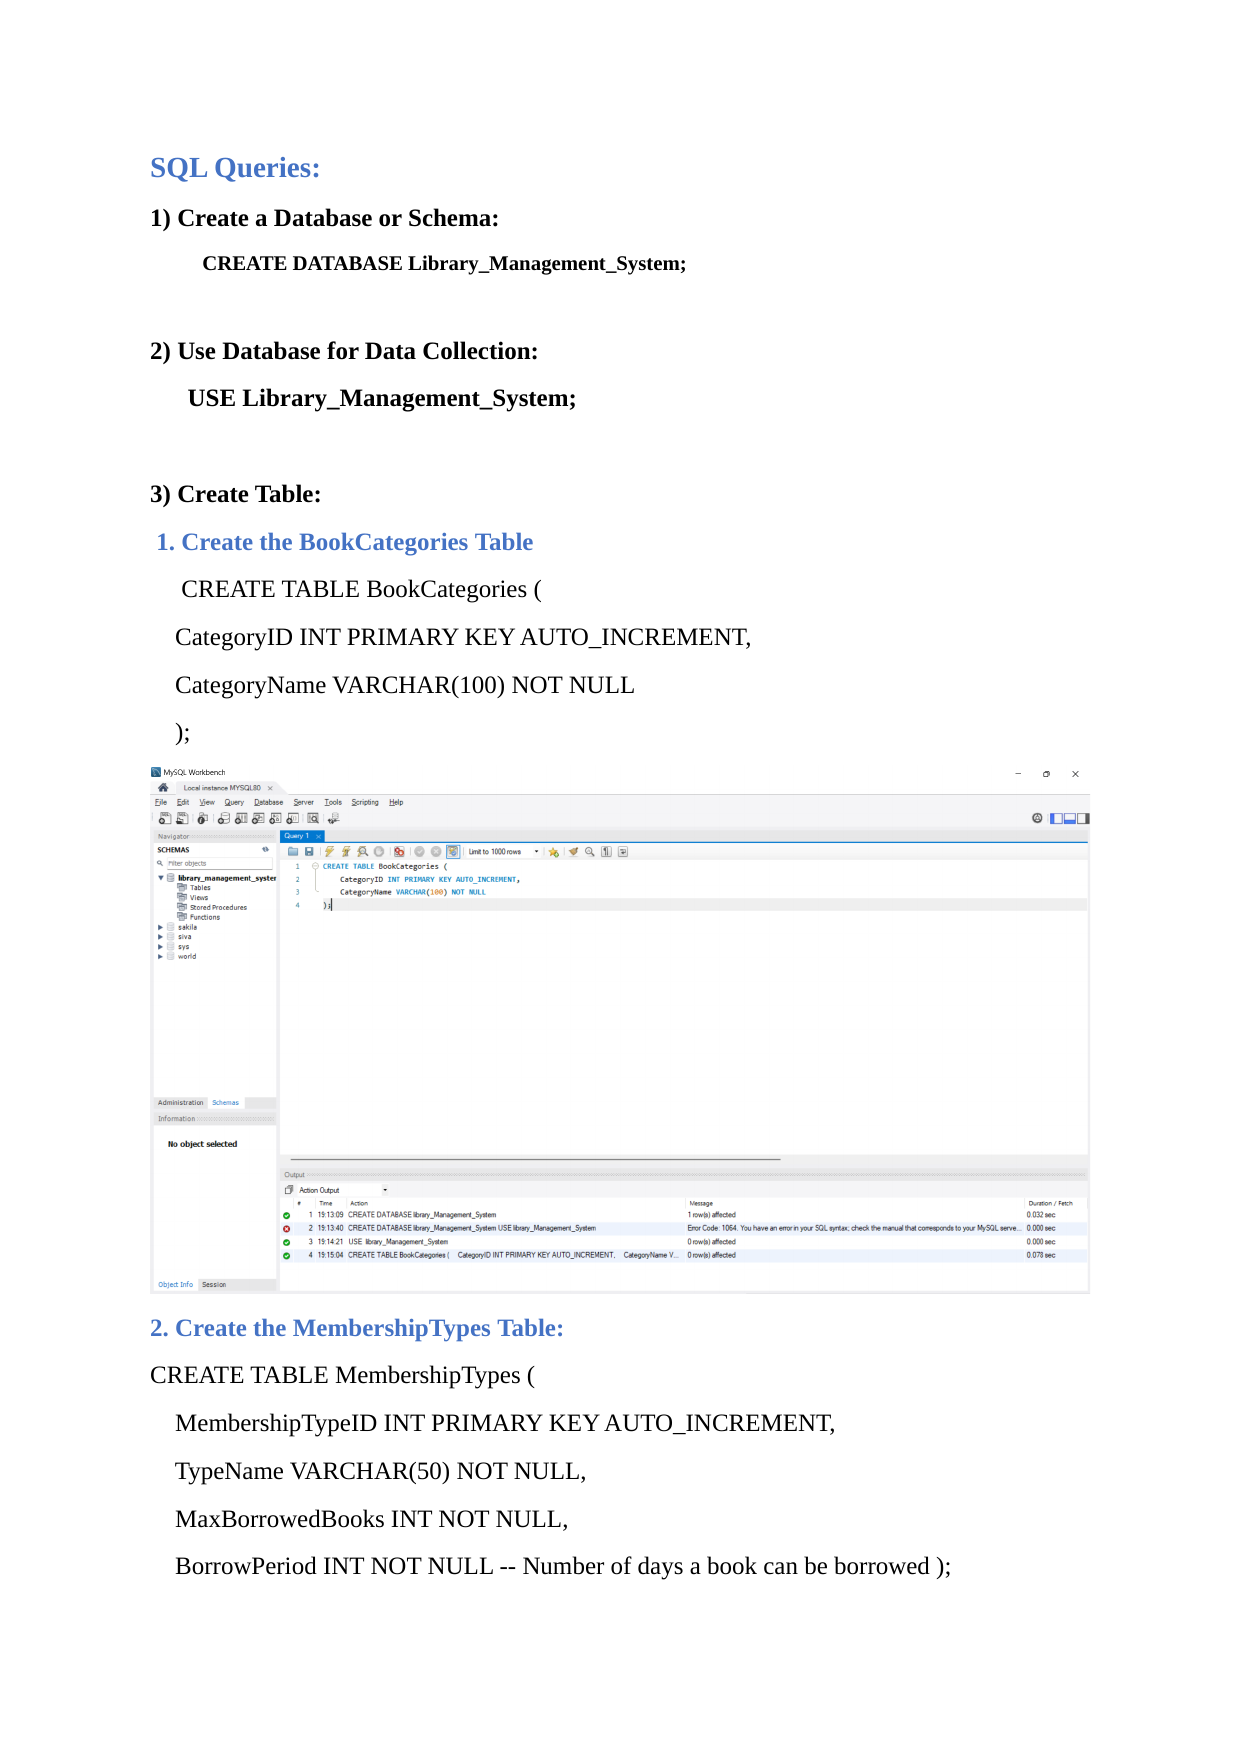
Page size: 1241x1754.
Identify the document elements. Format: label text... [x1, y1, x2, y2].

text CREATE DATABASE Library_Management_System; [150, 251, 1090, 274]
text 1. Create the BookCategories Table [150, 527, 1090, 555]
text SQL Queries: [150, 150, 1090, 183]
text CategoryID INT PRIMARY KEY AUTO_INCREMENT, [150, 622, 1090, 651]
text CREATE TABLE MembershipTypes ( [150, 1361, 1090, 1389]
text MaxBorrowedBooks INT NOT NULL, [150, 1504, 1090, 1532]
text USE Library_Management_System; [150, 383, 1090, 412]
text 3) Create Table: [150, 479, 1090, 508]
text 2. Create the MembershipTypes Table: [150, 1313, 1090, 1342]
text 1) Create a Database or Schema: [150, 203, 1090, 232]
text 2) Use Database for Data Collection: [150, 336, 1090, 364]
text ); [150, 717, 1090, 746]
text CREATE TABLE BookCategories ( [150, 574, 1090, 603]
text BorrowPeriod INT NOT NULL -- Number of days a book can be borrowed ); [150, 1551, 1090, 1580]
text MembershipTypeID INT PRIMARY KEY AUTO_INCREMENT, [150, 1408, 1090, 1437]
picture [150, 765, 1091, 1294]
text TypeName VARCHAR(50) NOT NULL, [150, 1456, 1090, 1485]
text CategoryName VARCHAR(100) NOT NULL [150, 670, 1090, 698]
